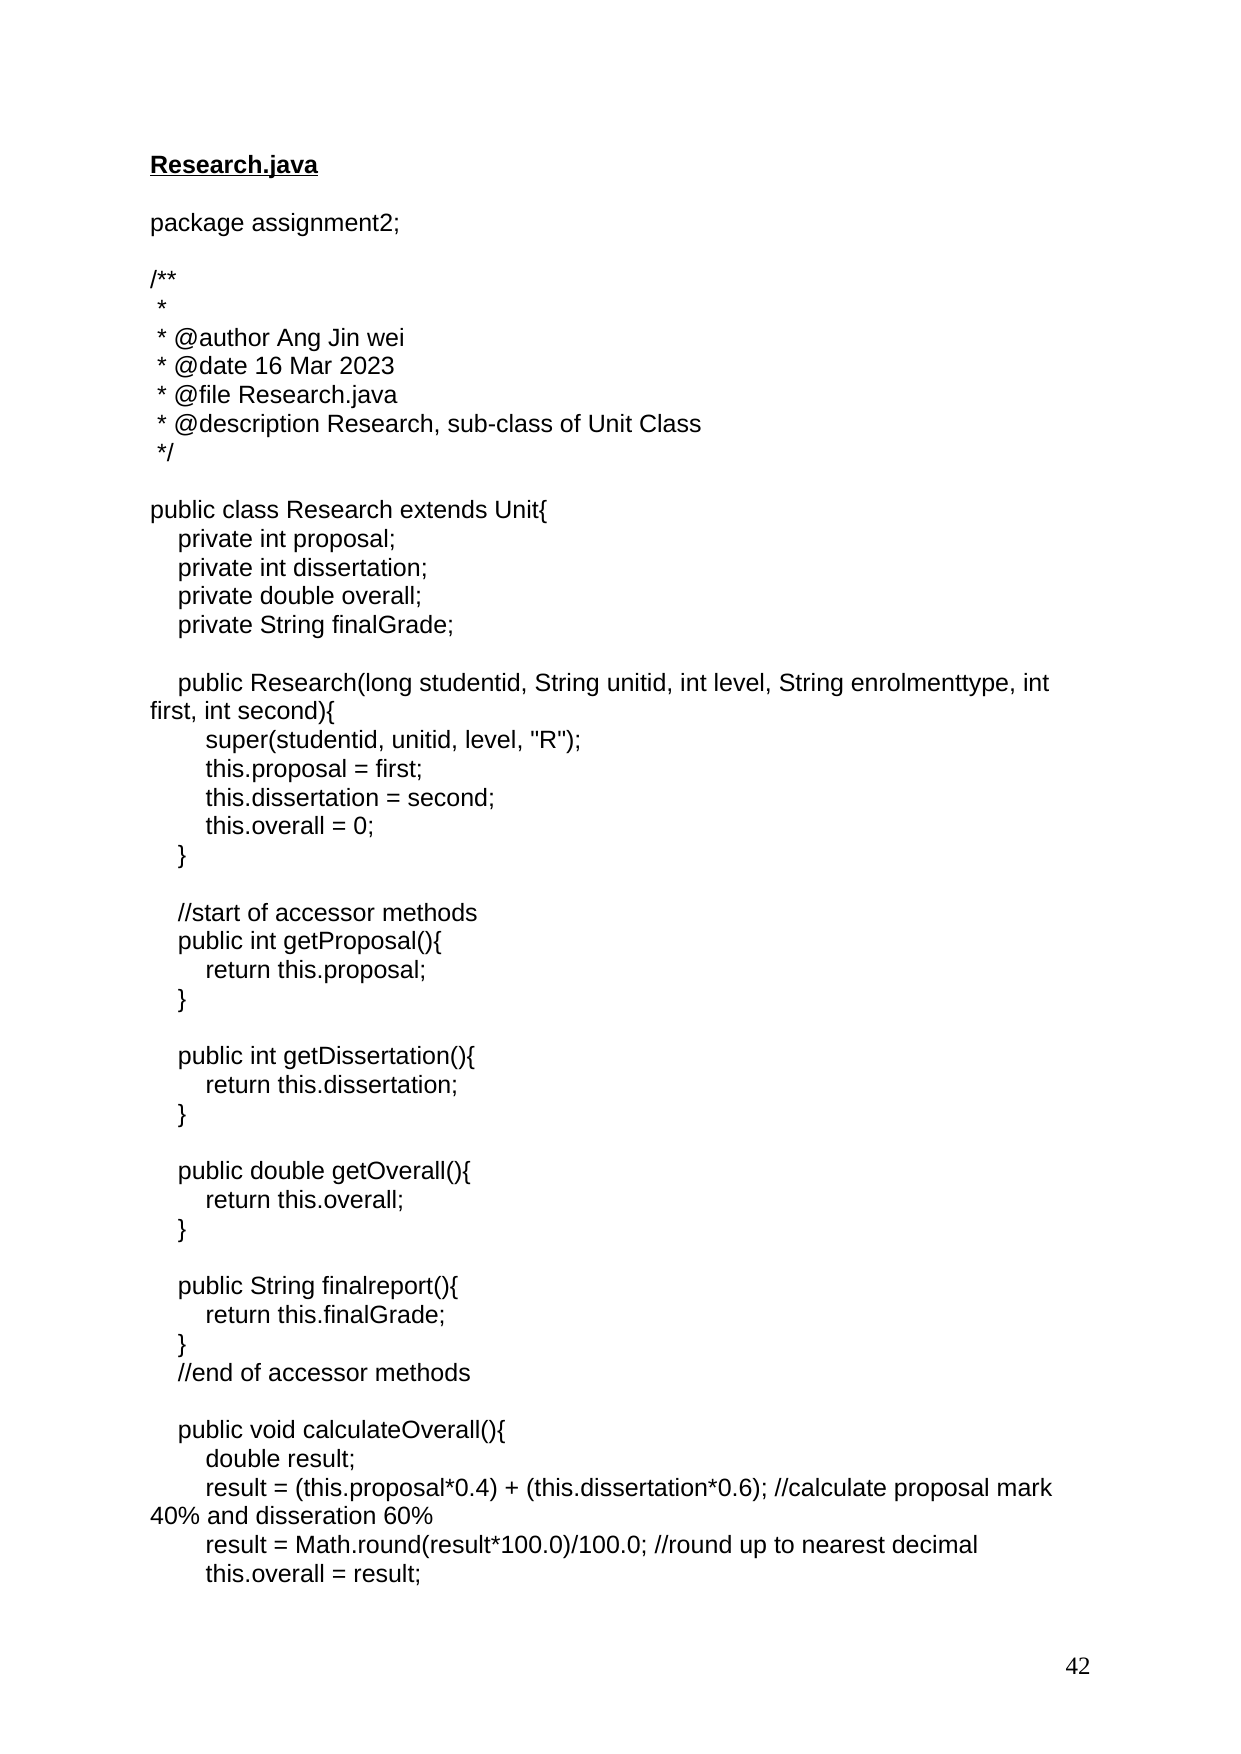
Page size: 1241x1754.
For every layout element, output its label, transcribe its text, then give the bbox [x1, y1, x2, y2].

text super(studentid, unitid, level, "R"); [150, 725, 1090, 754]
text public int getDissertation(){ [150, 1041, 1090, 1070]
text } [150, 840, 1090, 869]
text */ [150, 437, 1090, 466]
text //start of accessor methods [150, 897, 1090, 926]
text public double getOverall(){ [150, 1156, 1090, 1185]
text public int getProposal(){ [150, 926, 1090, 955]
text public void calculateOverall(){ [150, 1415, 1090, 1444]
text return this.proposal; [150, 955, 1090, 984]
text } [150, 1099, 1090, 1127]
text /** [150, 265, 1090, 294]
text return this.finalGrade; [150, 1300, 1090, 1329]
text private int dissertation; [150, 552, 1090, 581]
text return this.dissertation; [150, 1070, 1090, 1099]
text * @file Research.java [150, 380, 1090, 409]
text double result; [150, 1444, 1090, 1472]
text * @description Research, sub-class of Unit Class [150, 409, 1090, 437]
text public class Research extends Unit{ [150, 495, 1090, 524]
text this.proposal = first; [150, 754, 1090, 782]
text private int proposal; [150, 524, 1090, 552]
text public Research(long studentid, String unitid, int level, String enrolmenttype, int first, int second){ [150, 667, 1090, 725]
text * [150, 294, 1090, 322]
text this.overall = 0; [150, 811, 1090, 840]
text } [150, 984, 1090, 1012]
text return this.overall; [150, 1185, 1090, 1214]
text result = (this.proposal*0.4) + (this.dissertation*0.6); //calculate proposal mark 40% and disseration 60% [150, 1472, 1090, 1530]
text private String finalGrade; [150, 610, 1090, 639]
text Research.java [150, 150, 1090, 179]
text * @date 16 Mar 2023 [150, 351, 1090, 380]
text public String finalreport(){ [150, 1271, 1090, 1300]
text } [150, 1329, 1090, 1357]
text //end of accessor methods [150, 1357, 1090, 1386]
text result = Math.round(result*100.0)/100.0; //round up to nearest decimal [150, 1530, 1090, 1559]
text } [150, 1214, 1090, 1242]
text this.dissertation = second; [150, 782, 1090, 811]
text private double overall; [150, 581, 1090, 610]
text this.overall = result; [150, 1559, 1090, 1587]
text * @author Ang Jin wei [150, 322, 1090, 351]
text package assignment2; [150, 207, 1090, 236]
